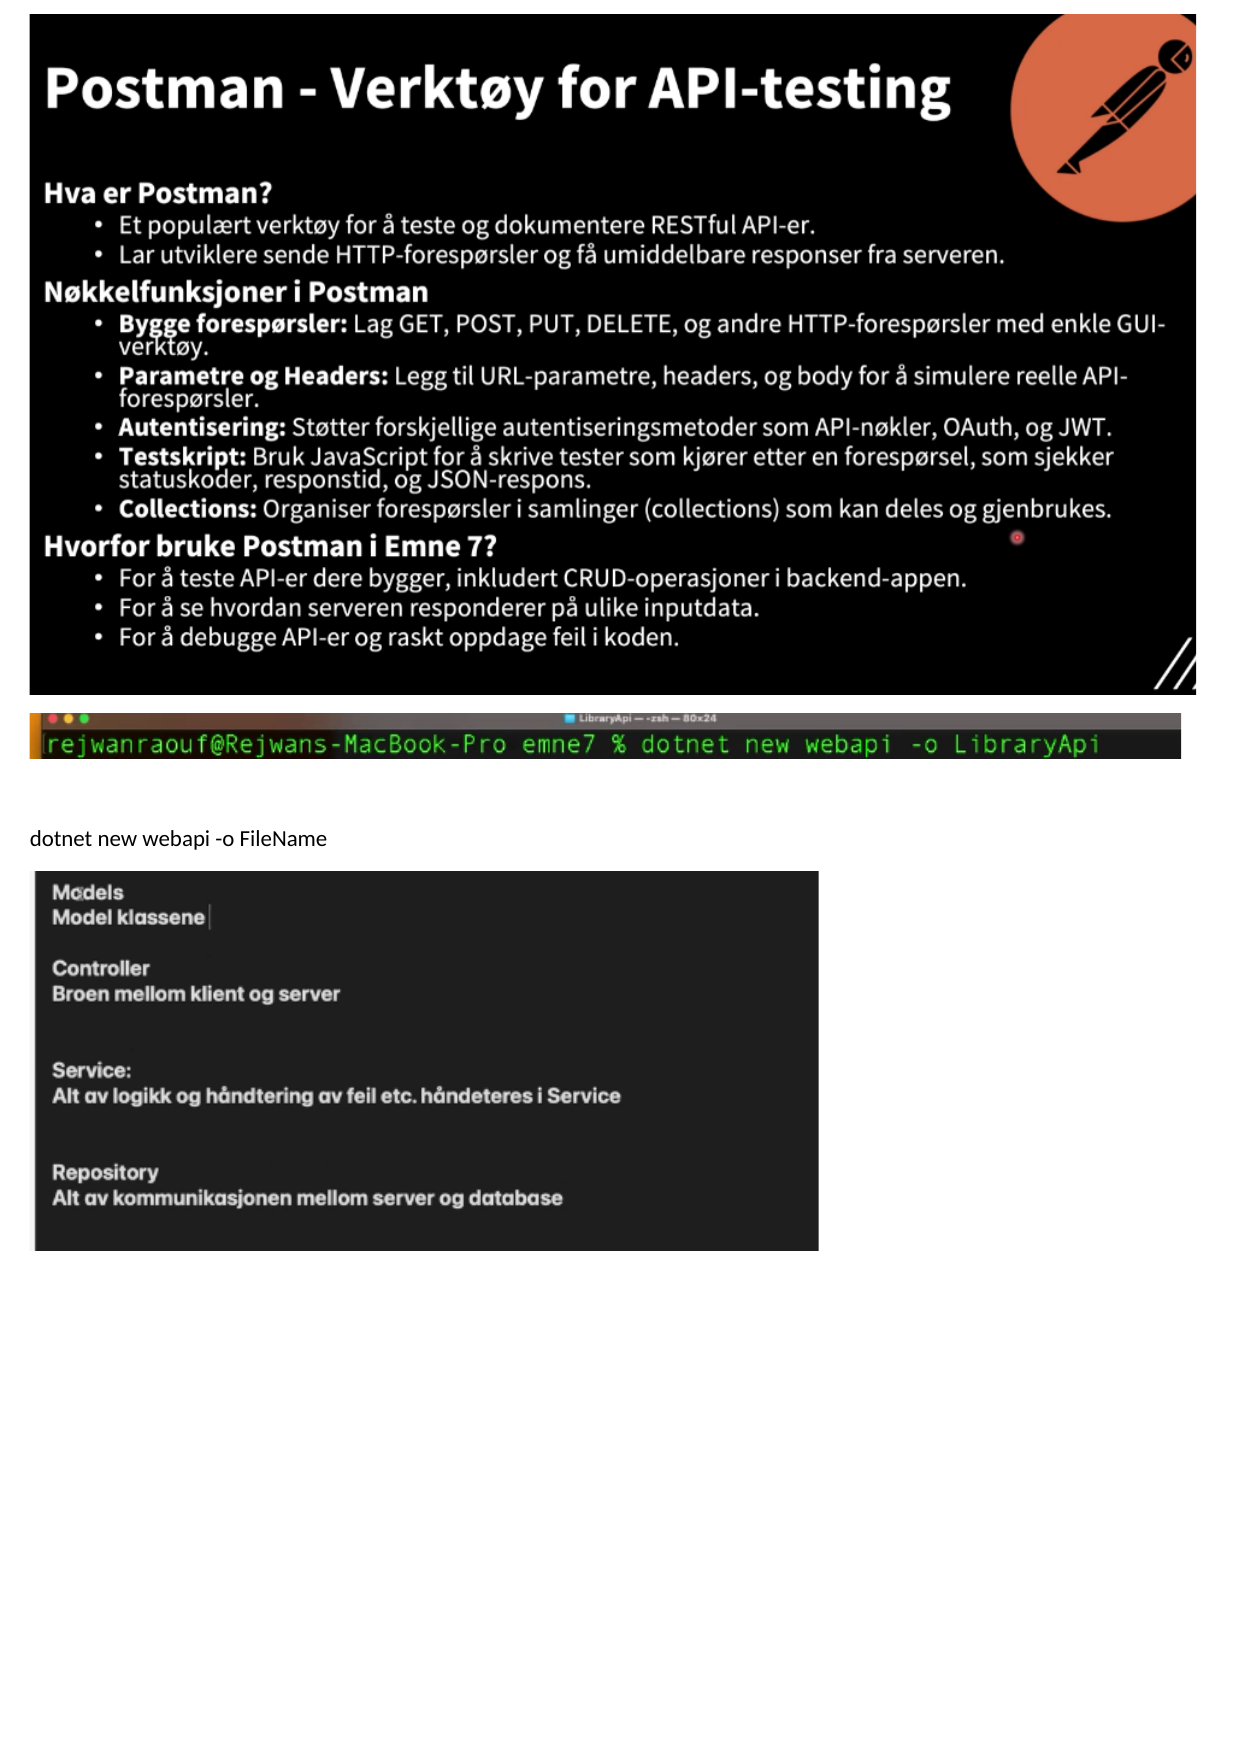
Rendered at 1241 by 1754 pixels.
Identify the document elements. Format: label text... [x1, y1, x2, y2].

picture [29, 871, 819, 1251]
text dotnet new webapi -o FileName [29, 824, 1196, 852]
picture [29, 14, 1197, 695]
picture [29, 713, 1182, 759]
